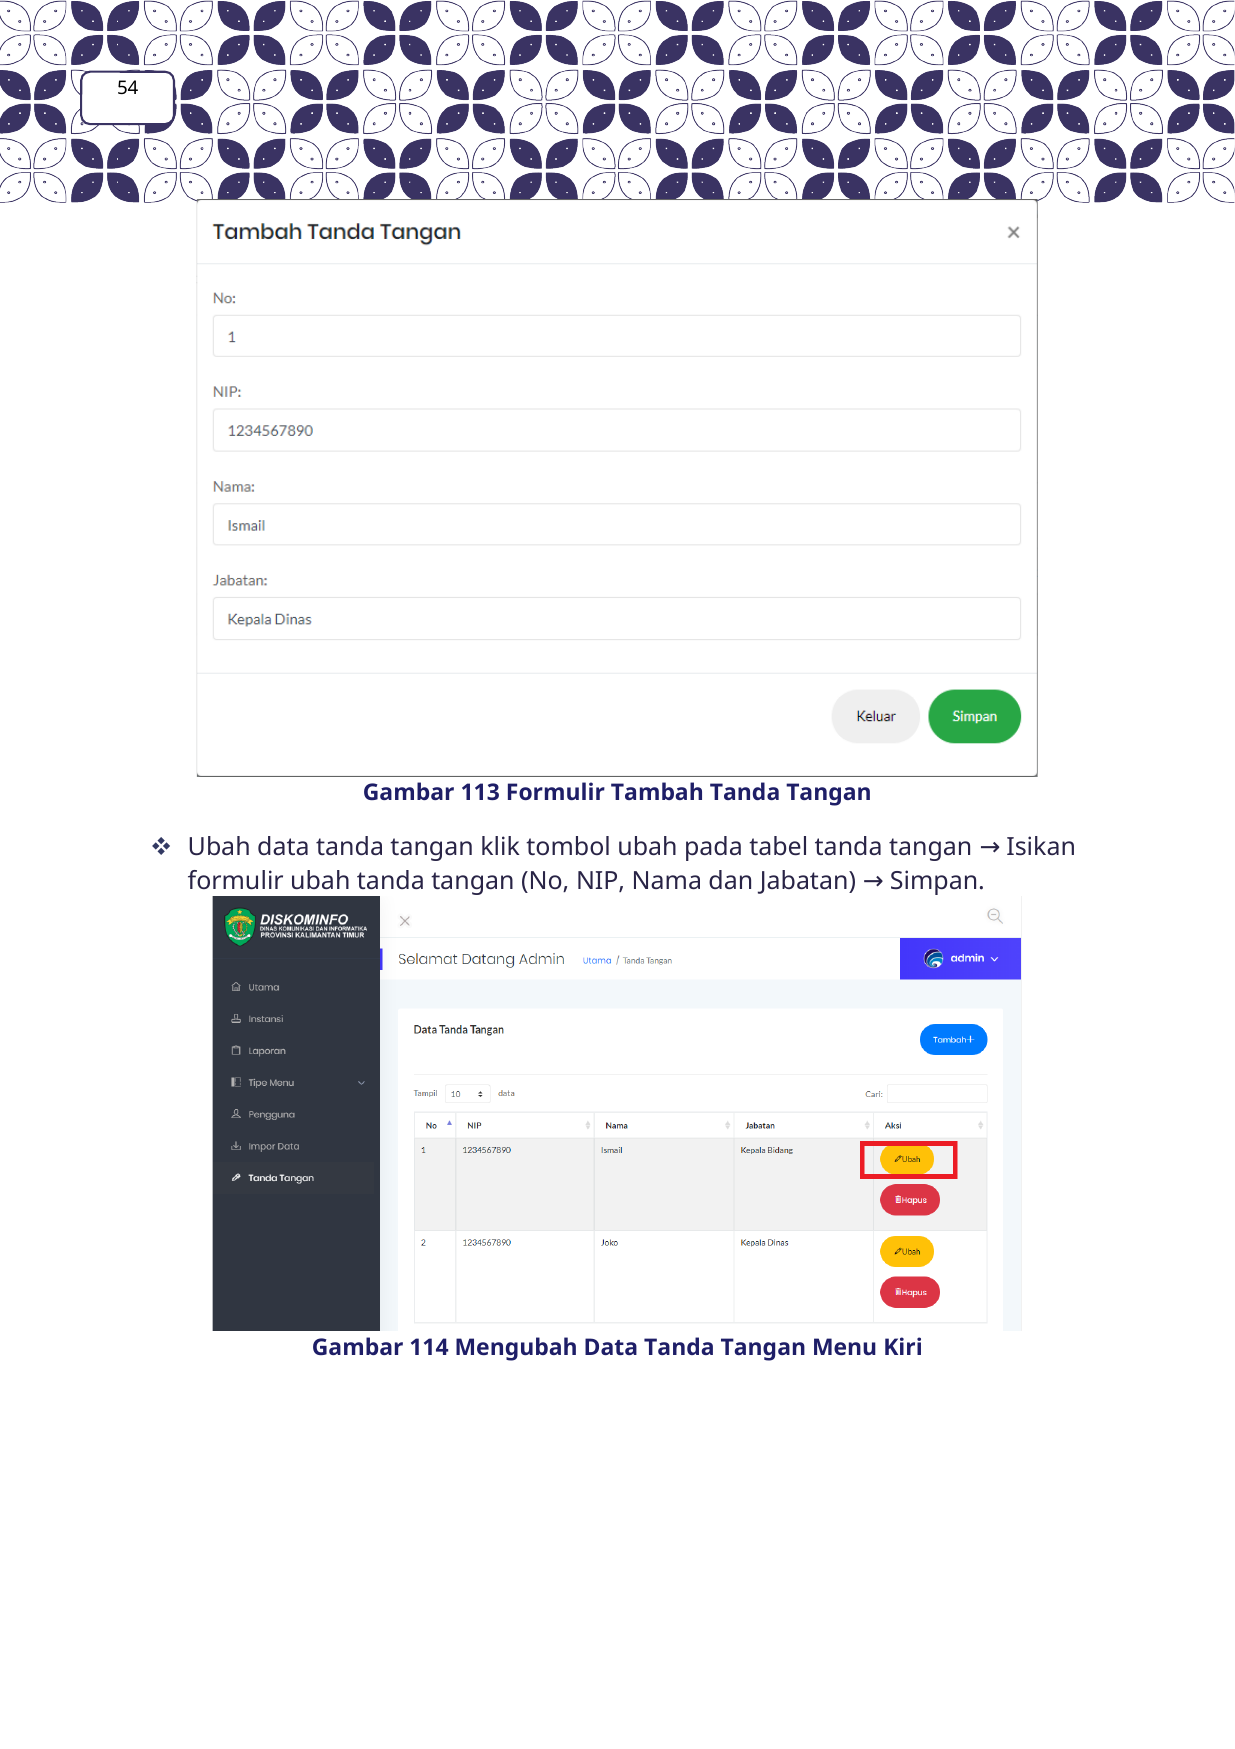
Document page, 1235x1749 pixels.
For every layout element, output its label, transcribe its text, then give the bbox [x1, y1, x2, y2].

picture [0, 0, 1235, 777]
picture [212, 896, 1022, 1331]
list Ubah data tanda tangan klik tombol ubah pada tabel tanda tangan → Isikan formulir ubah tanda tangan (No, NIP, Nama dan Jabatan) → Simpan. [150, 828, 1084, 897]
